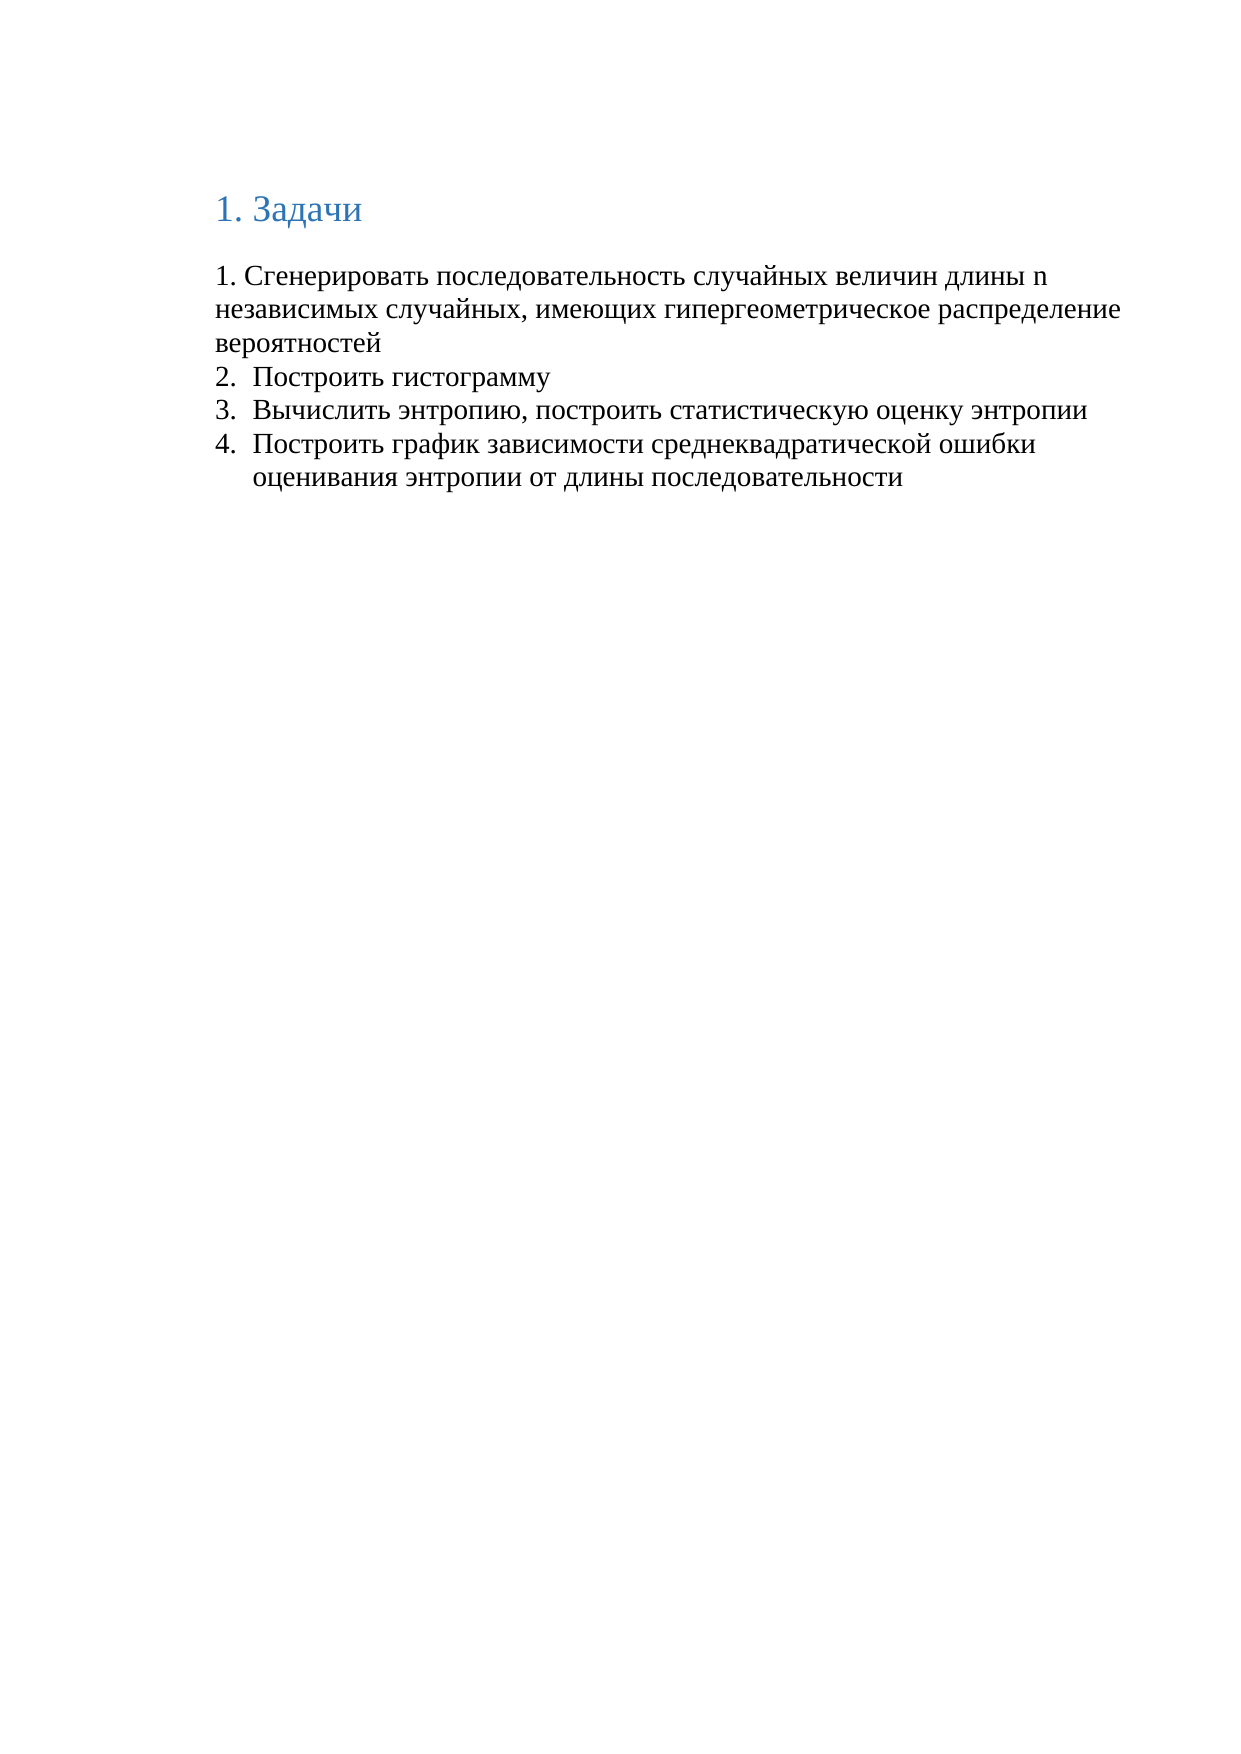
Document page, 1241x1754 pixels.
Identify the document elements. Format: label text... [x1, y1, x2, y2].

subtitle Задачи [215, 186, 1152, 229]
list Вычислить энтропию, построить статистическую оценку энтропии [215, 392, 1152, 426]
list Построить гистограмму [215, 359, 1152, 392]
list Построить график зависимости среднеквадратической ошибки оценивания энтропии от длины последовательности [215, 426, 1152, 493]
text 1. Сгенерировать последовательность случайных величин длины n независимых случайных, имеющих гипергеометрическое распределение вероятностей [215, 258, 1152, 359]
